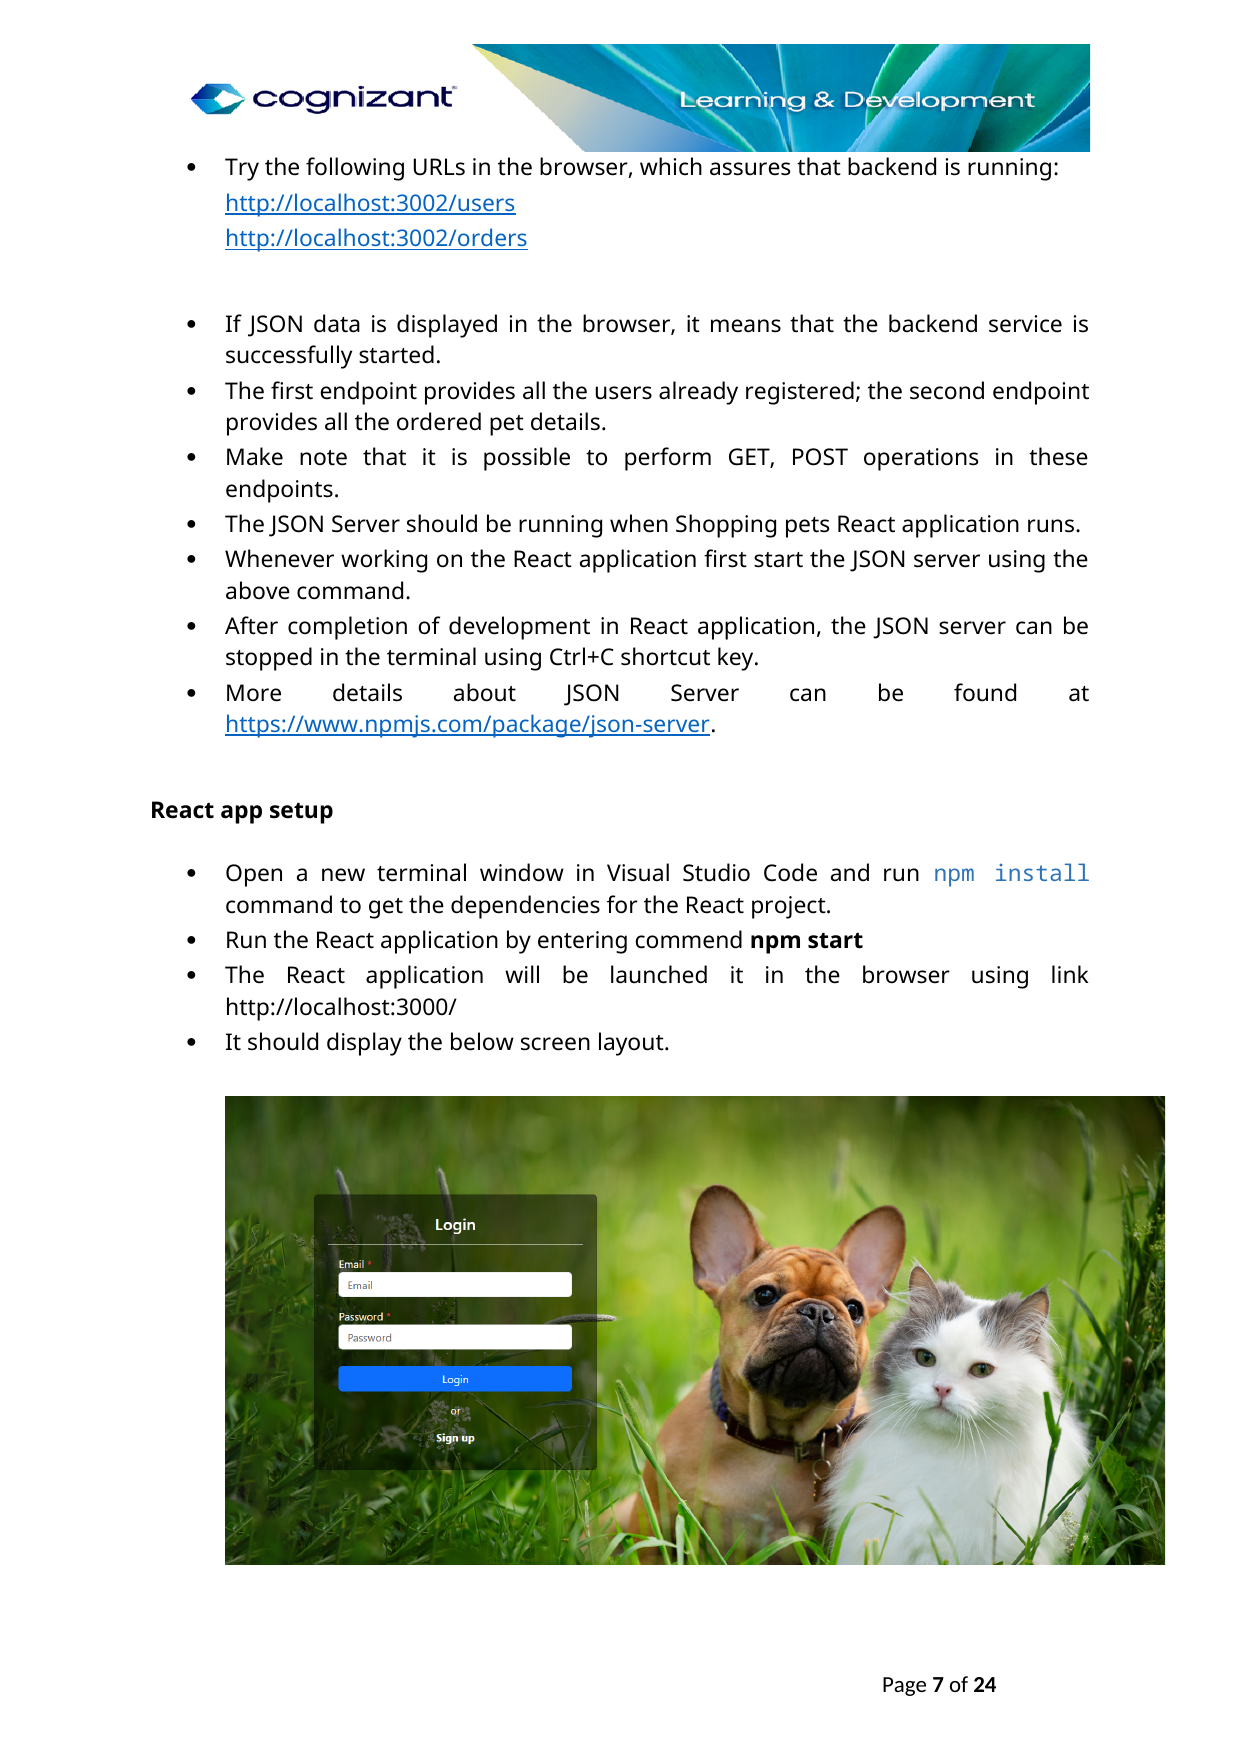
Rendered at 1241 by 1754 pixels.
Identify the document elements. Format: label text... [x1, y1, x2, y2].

list Try the following URLs in the browser, which assures that backend is running: [187, 152, 1090, 182]
list The JSON Server should be running when Shopping pets React application runs. [187, 508, 1090, 539]
list Run the React application by entering commend npm start [187, 924, 1090, 955]
list More details about JSON Server can be found at https://www.npmjs.com/package/json-server. [187, 677, 1090, 739]
list The React application will be launched it in the browser using link http://localhost:3000/ [187, 959, 1090, 1022]
text http://localhost:3002/users [225, 187, 1090, 218]
text React app setup [150, 794, 1090, 825]
list Open a new terminal window in Visual Studio Code and run npm install command to get the dependencies for the React project. [187, 857, 1090, 920]
list After completion of development in React application, the JSON server can be stopped in the terminal using Ctrl+C shortcut key. [187, 610, 1090, 672]
list The first endpoint provides all the users already registered; the second endpoint provides all the ordered pet details. [187, 374, 1090, 437]
list Make note that it is possible to perform GET, POST operations in these endpoints. [187, 441, 1090, 504]
picture [225, 1096, 1166, 1565]
list Whenever working on the React application first start the JSON server using the above command. [187, 543, 1090, 606]
text http://localhost:3002/orders [225, 222, 1090, 253]
list It should display the below screen layout. [187, 1026, 1090, 1057]
list If JSON data is displayed in the browser, it means that the backend service is successfully started. [187, 308, 1090, 370]
